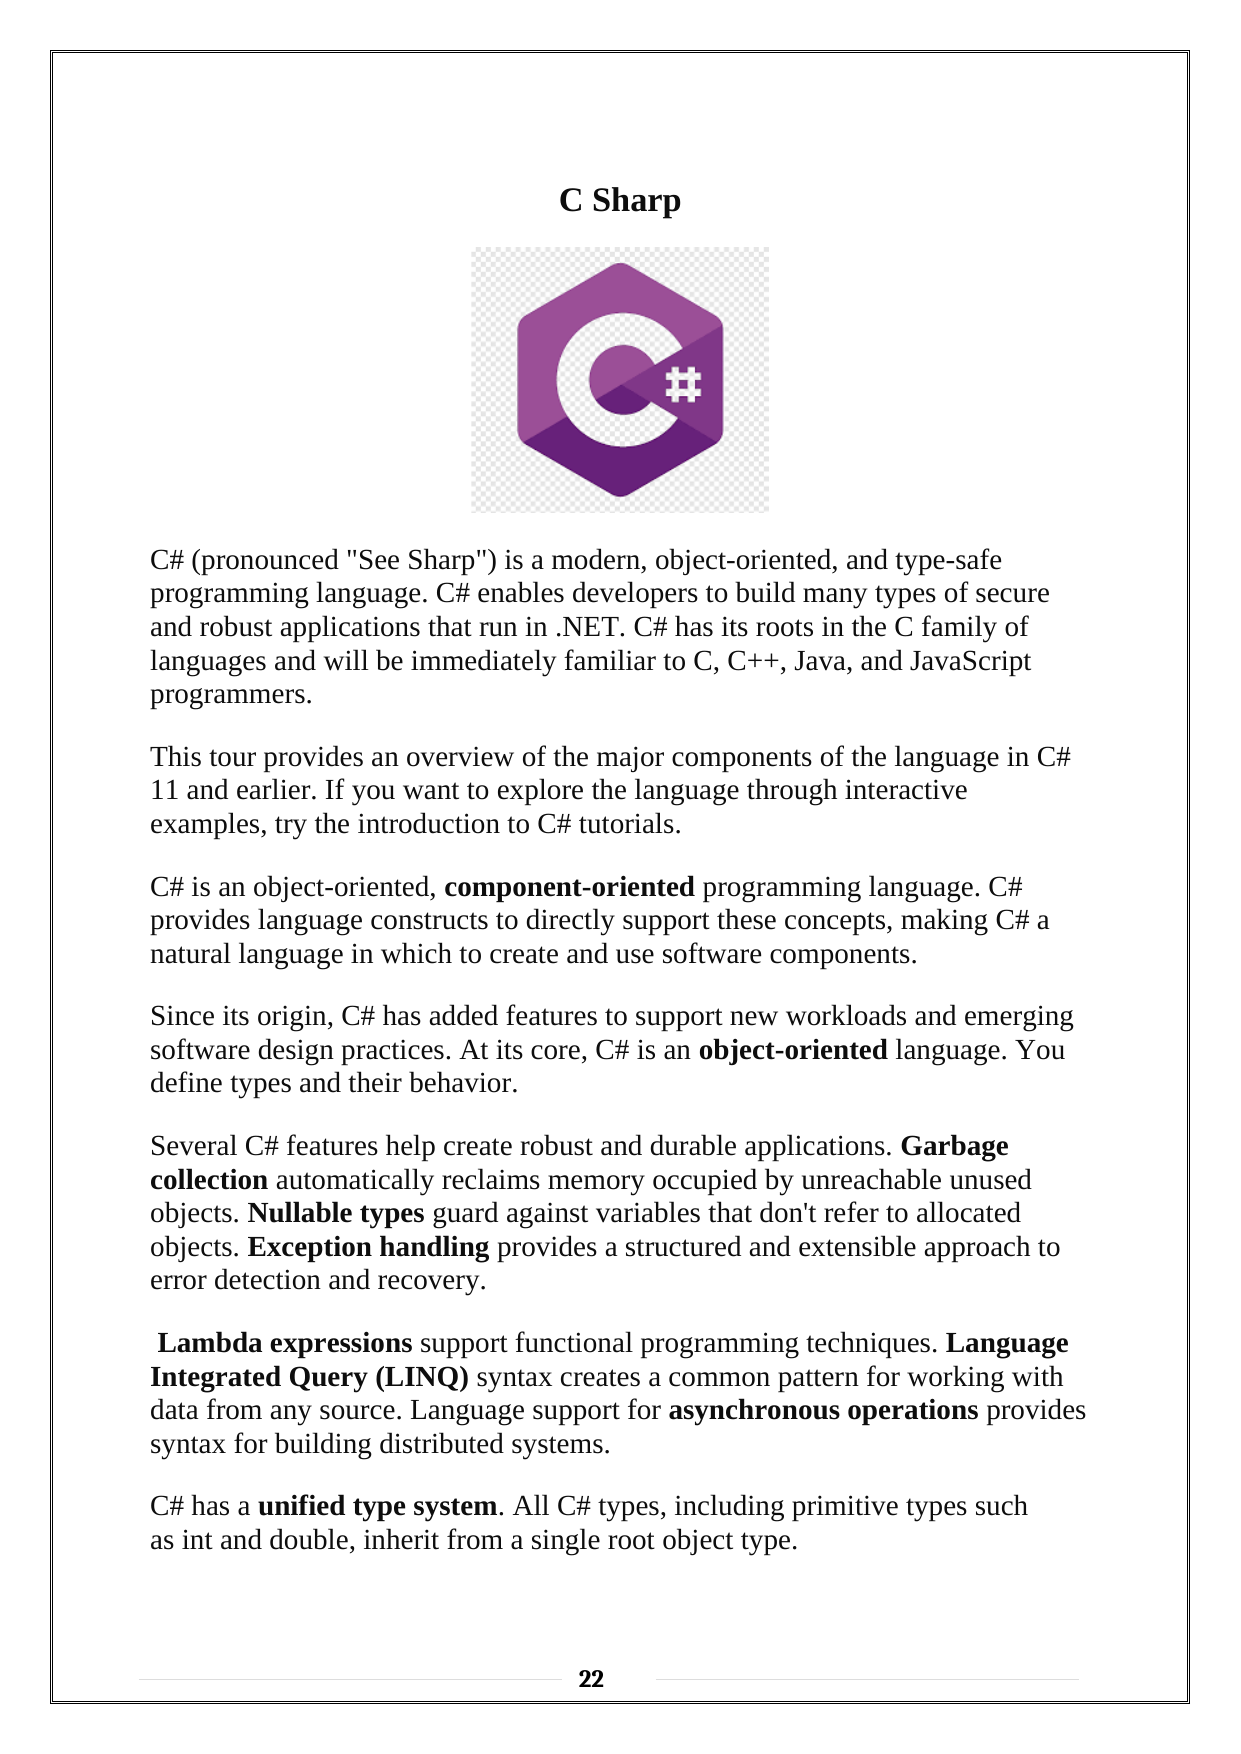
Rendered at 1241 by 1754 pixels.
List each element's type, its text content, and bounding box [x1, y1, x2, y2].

text C# has a unified type system. All C# types, including primitive types such as int and double, inherit from a single root object type. [150, 1488, 1090, 1556]
text Since its origin, C# has added features to support new workloads and emerging software design practices. At its core, C# is an object-oriented language. You define types and their behavior. [150, 998, 1090, 1099]
text C# (pronounced "See Sharp") is a modern, object-oriented, and type-safe programming language. C# enables developers to build many types of secure and robust applications that run in .NET. C# has its roots in the C family of languages and will be immediately familiar to C, C++, Java, and JavaScript programmers. [150, 542, 1090, 710]
text C# is an object-oriented, component-oriented programming language. C# provides language constructs to directly support these concepts, making C# a natural language in which to create and use software components. [150, 869, 1090, 969]
text Lambda expressions support functional programming techniques. Language Integrated Query (LINQ) syntax creates a common pattern for working with data from any source. Language support for asynchronous operations provides syntax for building distributed systems. [150, 1325, 1090, 1459]
text Several C# features help create robust and durable applications. Garbage collection automatically reclaims memory occupied by unreachable unused objects. Nullable types guard against variables that don't refer to allocated objects. Exception handling provides a structured and extensible approach to error detection and recovery. [150, 1128, 1090, 1296]
picture [471, 247, 769, 513]
text This tour provides an overview of the major components of the language in C# 11 and earlier. If you want to explore the language through interactive examples, try the introduction to C# tutorials. [150, 739, 1090, 839]
text C Sharp [150, 179, 1090, 219]
